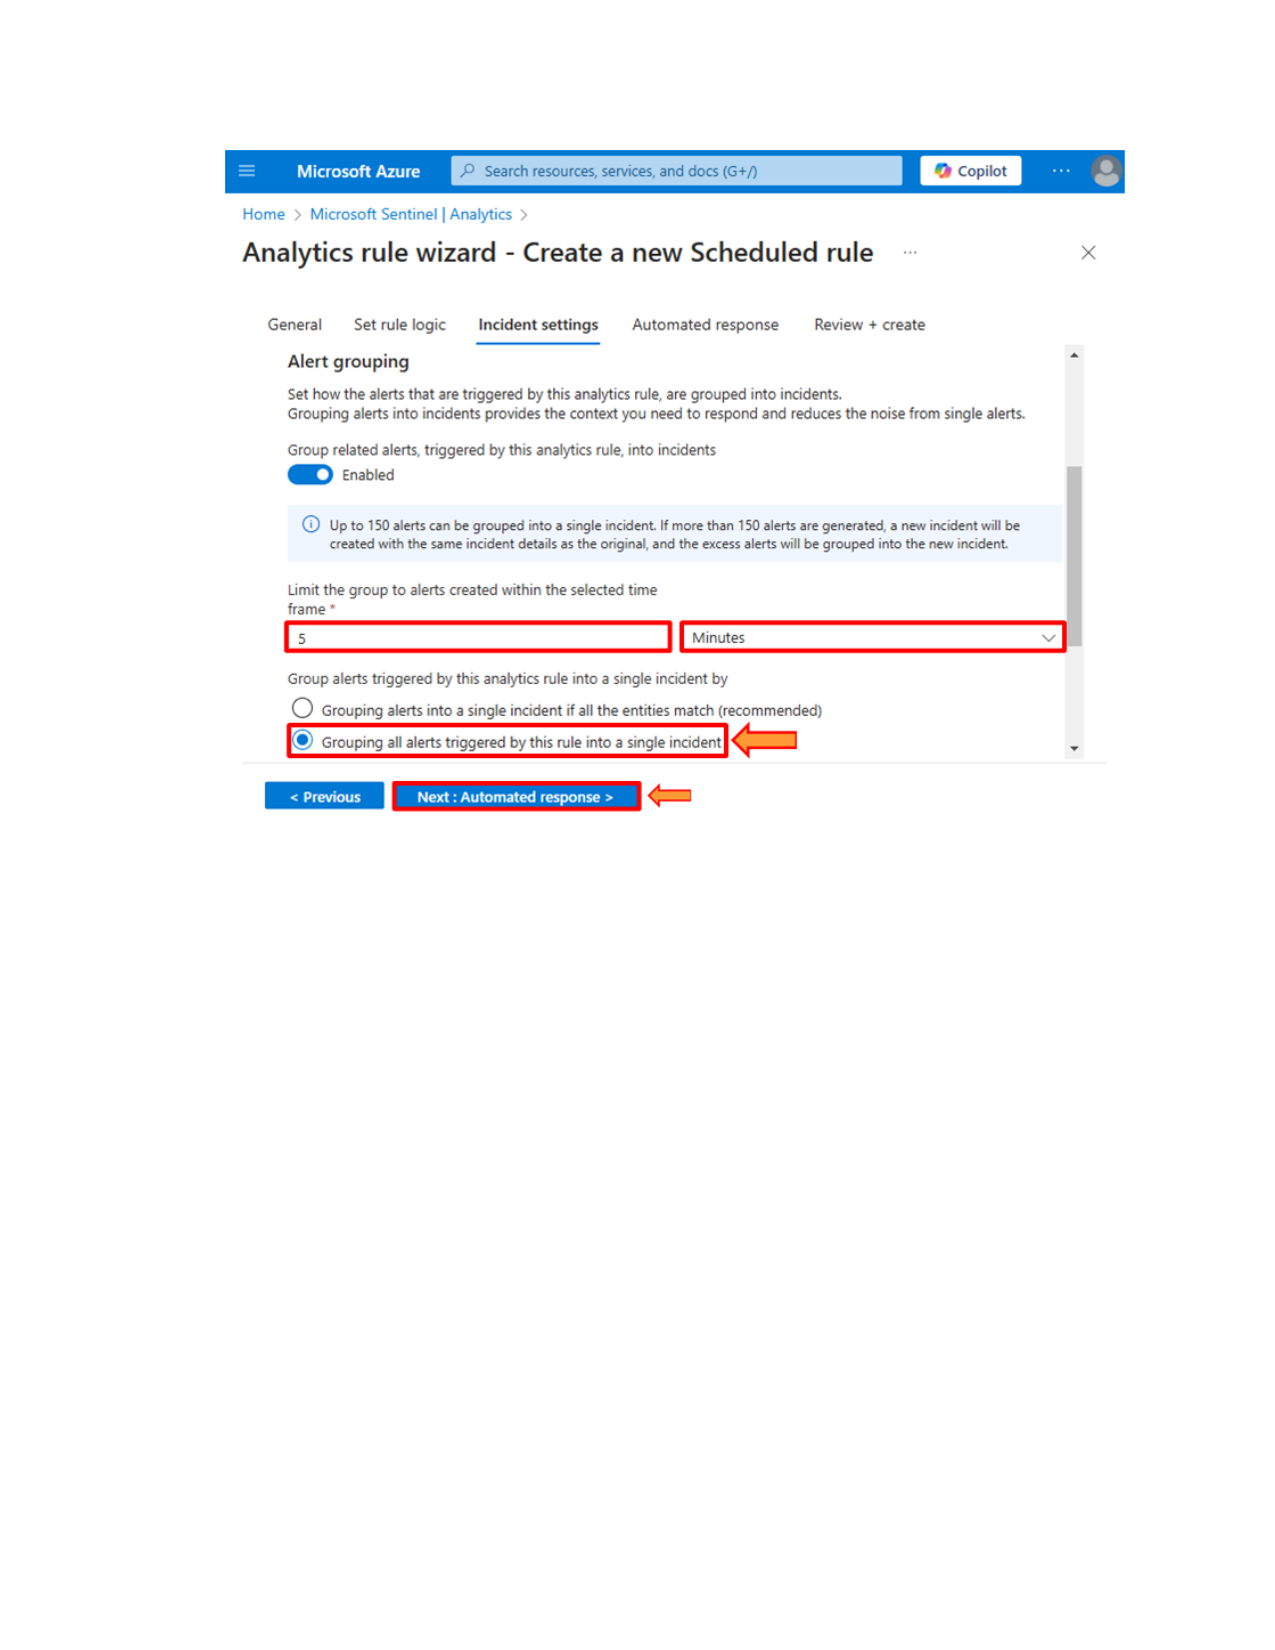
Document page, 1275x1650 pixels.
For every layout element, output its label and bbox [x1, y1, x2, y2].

picture [224, 150, 1126, 813]
